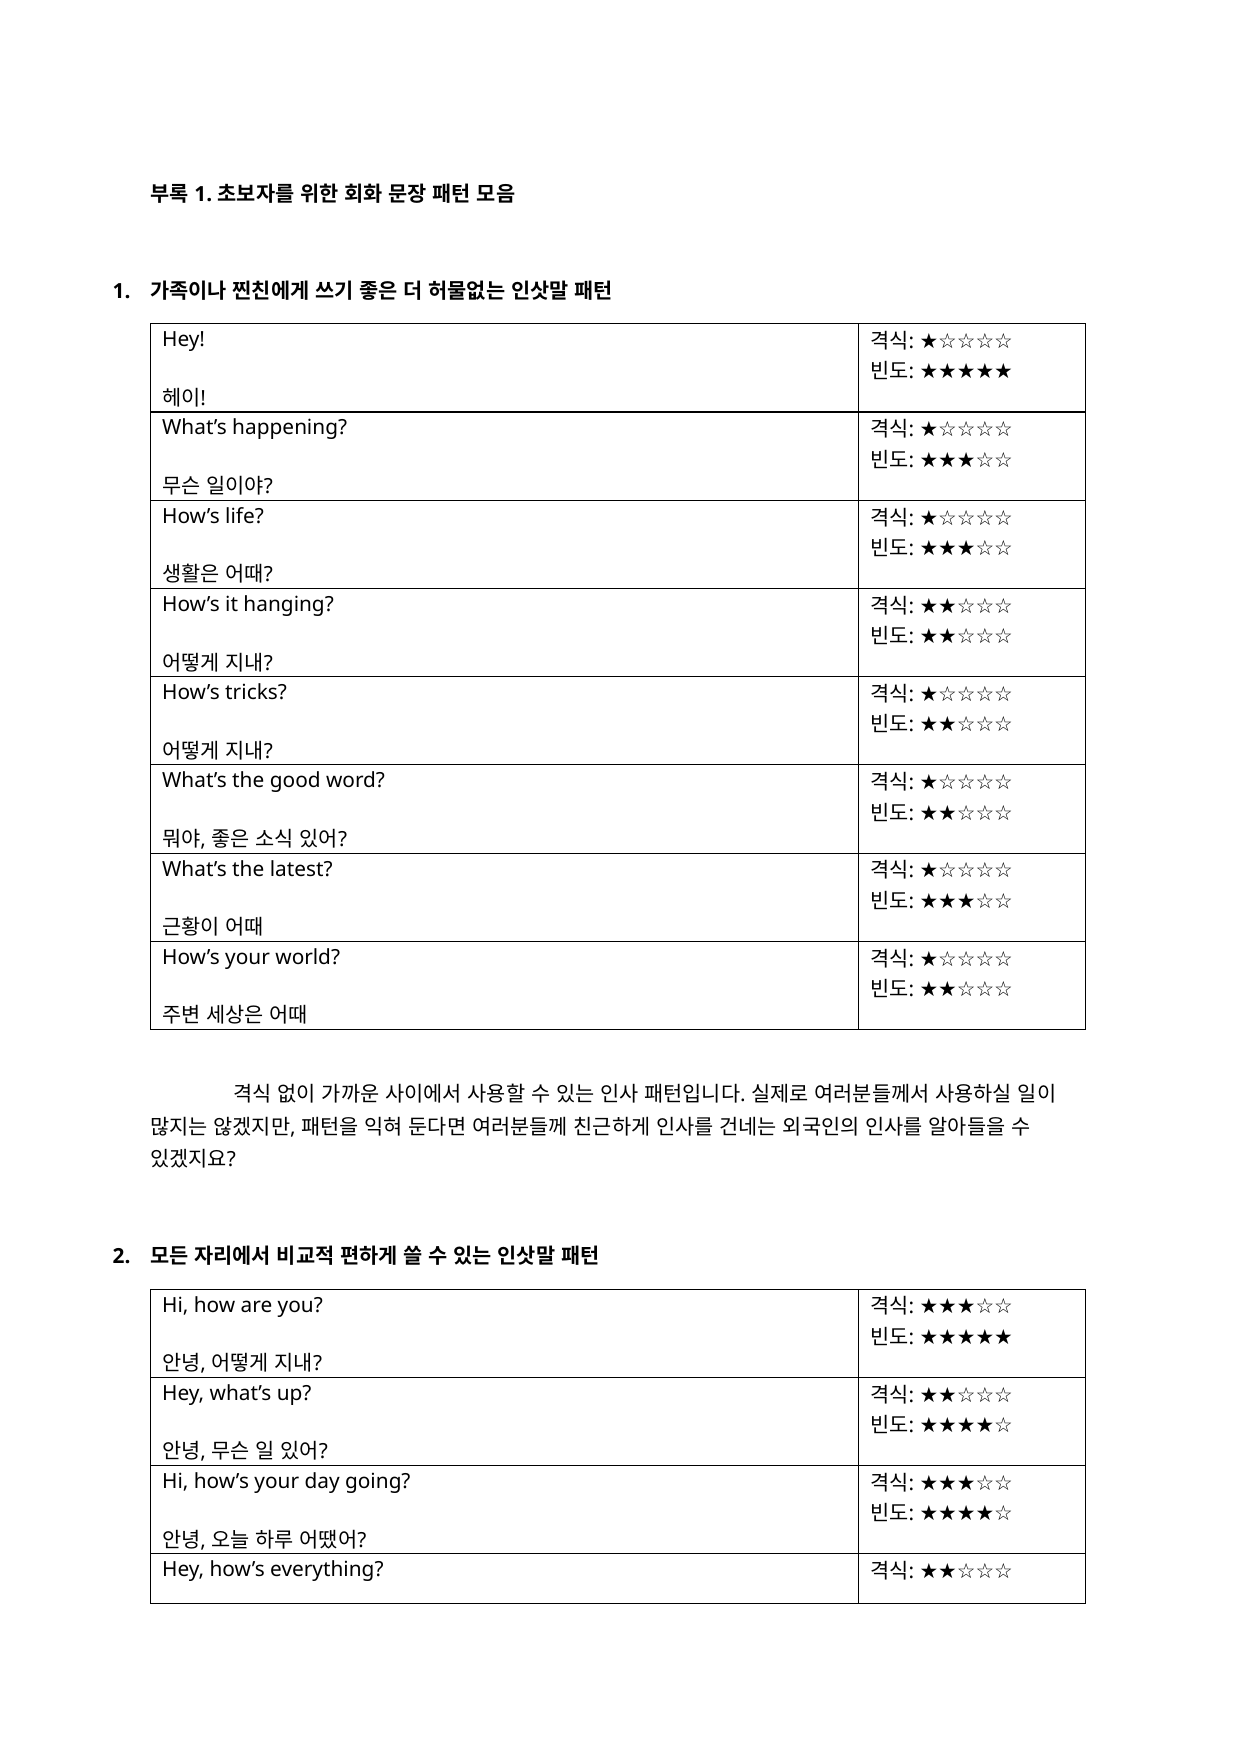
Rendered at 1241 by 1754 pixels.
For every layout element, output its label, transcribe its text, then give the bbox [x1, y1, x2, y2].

table_cell 격식: ★☆☆☆☆ 빈도: ★★★☆☆ [859, 501, 1085, 588]
table_cell Hi, how’s your day going? 안녕, 오늘 하루 어땠어? [151, 1466, 858, 1553]
table_cell How’s your world? 주변 세상은 어때 [151, 942, 858, 1029]
table_cell 격식: ★☆☆☆☆ 빈도: ★★☆☆☆ [859, 942, 1085, 1029]
table_cell 격식: ★★☆☆☆ 빈도: ★★★☆☆ [859, 1554, 1085, 1603]
table_cell 격식: ★★☆☆☆ 빈도: ★★★★☆ [859, 1378, 1085, 1465]
list 가족이나 찐친에게 쓰기 좋은 더 허물없는 인삿말 패턴 [112, 274, 1090, 304]
table_cell 격식: ★☆☆☆☆ 빈도: ★★☆☆☆ [859, 765, 1085, 853]
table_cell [151, 1554, 858, 1603]
list 부록 1. 초보자를 위한 회화 문장 패턴 모음 [150, 177, 1090, 207]
table_cell What’s the latest? 근황이 어때 [151, 854, 858, 941]
table_cell 격식: ★☆☆☆☆ 빈도: ★★★☆☆ [859, 854, 1085, 941]
table_cell 격식: ★★★☆☆ 빈도: ★★★★☆ [859, 1466, 1085, 1553]
table_cell How’s life? 생활은 어때? [151, 501, 858, 588]
table_cell How’s tricks? 어떻게 지내? [151, 677, 858, 764]
table_header 격식: ★☆☆☆☆ 빈도: ★★★★★ [859, 324, 1085, 411]
text 격식 없이 가까운 사이에서 사용할 수 있는 인사 패턴입니다. 실제로 여러분들께서 사용하실 일이 많지는 않겠지만, 패턴을 익혀 둔다면 여러분들께 친근하게 인사를 건네는 외국인의 인사를 알아들을 수 있겠지요? [150, 1077, 1090, 1173]
list 모든 자리에서 비교적 편하게 쓸 수 있는 인삿말 패턴 [112, 1239, 1090, 1269]
table_cell What’s the good word? 뭐야, 좋은 소식 있어? [151, 765, 858, 853]
table_cell What’s happening? 무슨 일이야? [151, 413, 858, 500]
table_header 격식: ★★★☆☆ 빈도: ★★★★★ [859, 1290, 1085, 1377]
table_cell 격식: ★☆☆☆☆ 빈도: ★★★☆☆ [859, 413, 1085, 500]
table_cell 격식: ★★☆☆☆ 빈도: ★★☆☆☆ [859, 589, 1085, 676]
table_cell How’s it hanging? 어떻게 지내? [151, 589, 858, 676]
table_cell Hey, what’s up? 안녕, 무슨 일 있어? [151, 1378, 858, 1465]
table_header Hi, how are you? 안녕, 어떻게 지내? [151, 1290, 858, 1377]
table_cell 격식: ★☆☆☆☆ 빈도: ★★☆☆☆ [859, 677, 1085, 764]
table_header Hey! 헤이! [151, 324, 858, 411]
